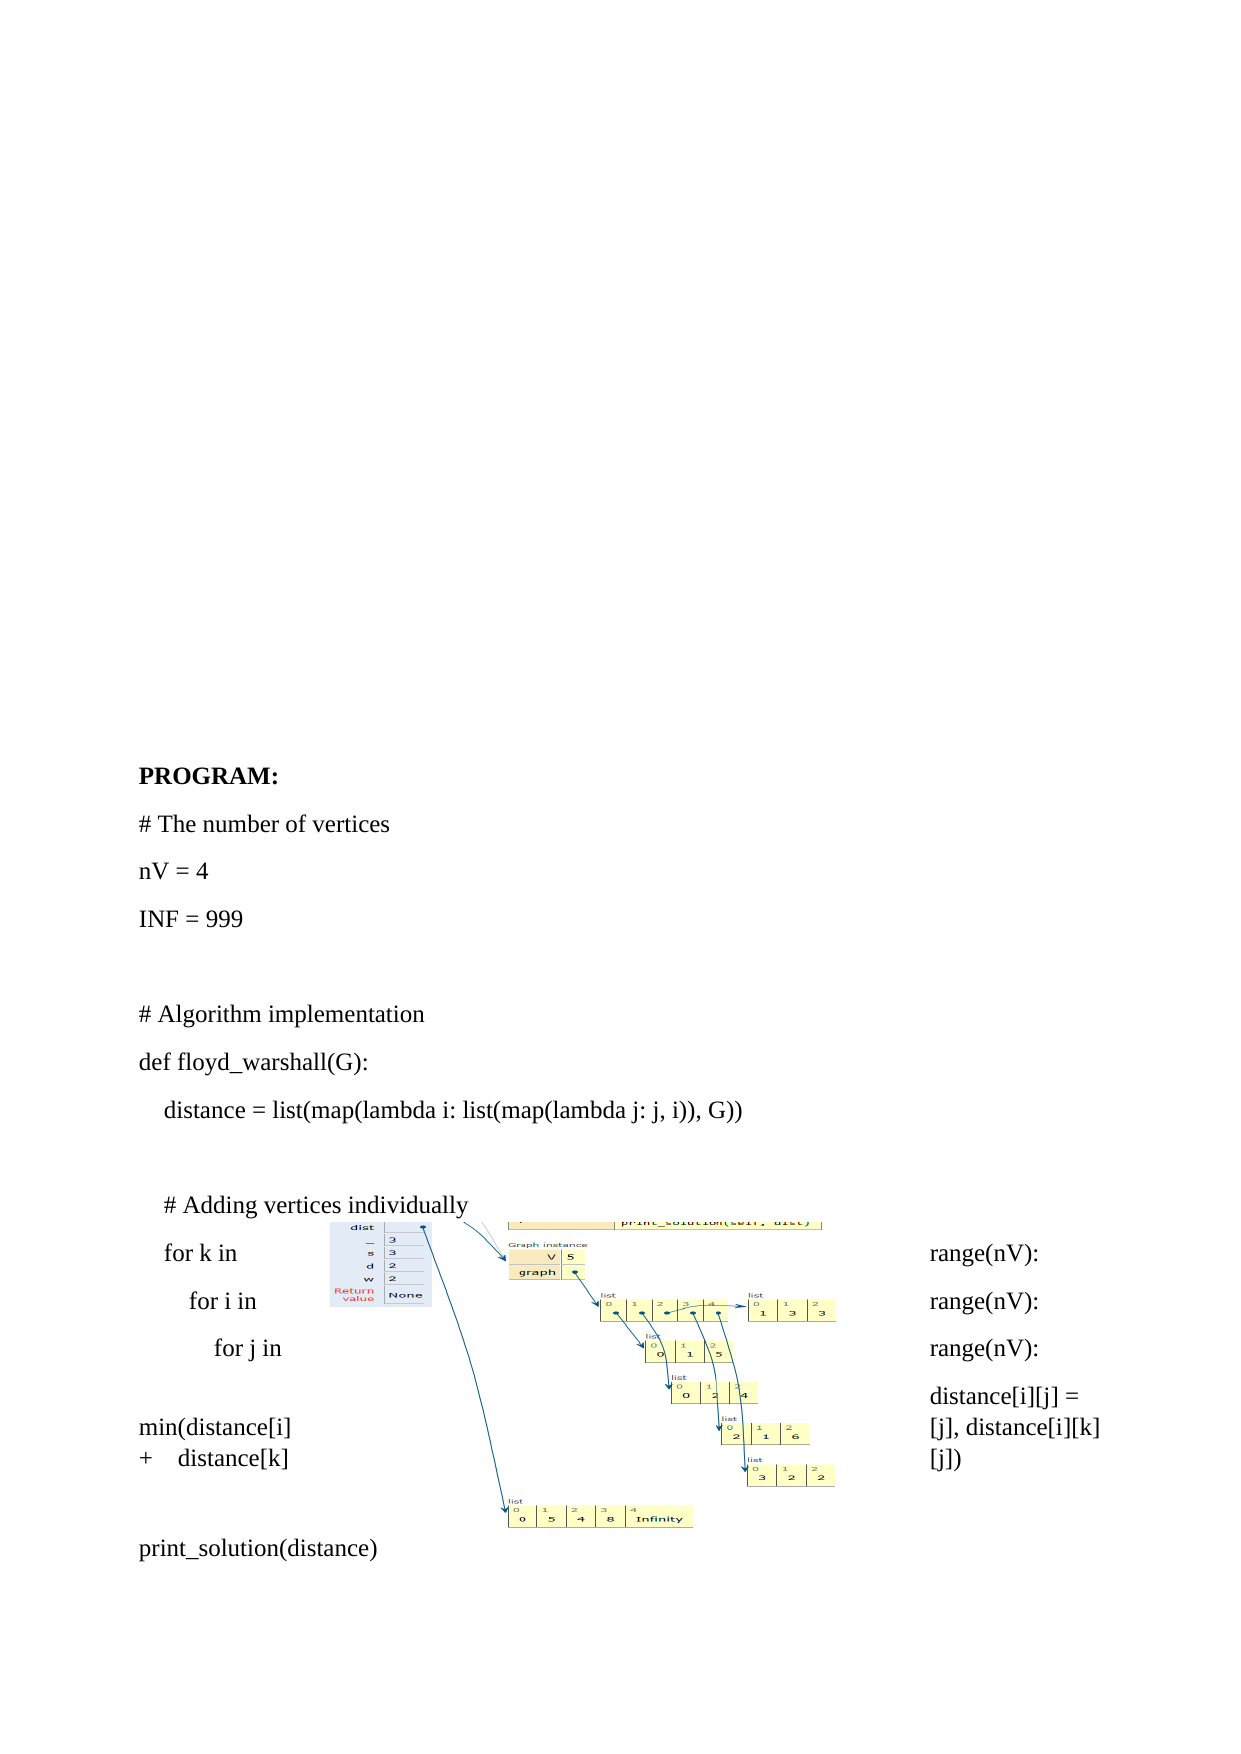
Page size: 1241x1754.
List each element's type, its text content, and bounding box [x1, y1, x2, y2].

text for i in range(nV): [139, 1286, 329, 1314]
text nV = 4 [139, 856, 1101, 885]
text def floyd_warshall(G): [139, 1047, 1101, 1076]
text for k in range(nV): [911, 1238, 1101, 1267]
text # Algorithm implementation [139, 999, 1101, 1028]
text for j in range(nV): [139, 1333, 329, 1362]
text distance[i][j] = min(distance[i][j], distance[i][k] + distance[k][j]) [139, 1381, 329, 1472]
text INF = 999 [139, 904, 1101, 933]
text distance = list(map(lambda i: list(map(lambda j: j, i)), G)) [139, 1095, 1101, 1124]
text distance[i][j] = min(distance[i][j], distance[i][k] + distance[k][j]) [911, 1381, 1101, 1472]
text for j in range(nV): [911, 1333, 1101, 1362]
picture [329, 1222, 911, 1533]
text # Adding vertices individually [139, 1190, 1101, 1219]
text PROGRAM: [139, 761, 1101, 790]
text # The number of vertices [139, 809, 1101, 837]
text for k in range(nV): [139, 1238, 329, 1267]
text print_solution(distance) [139, 1491, 1101, 1562]
text for i in range(nV): [911, 1286, 1101, 1314]
